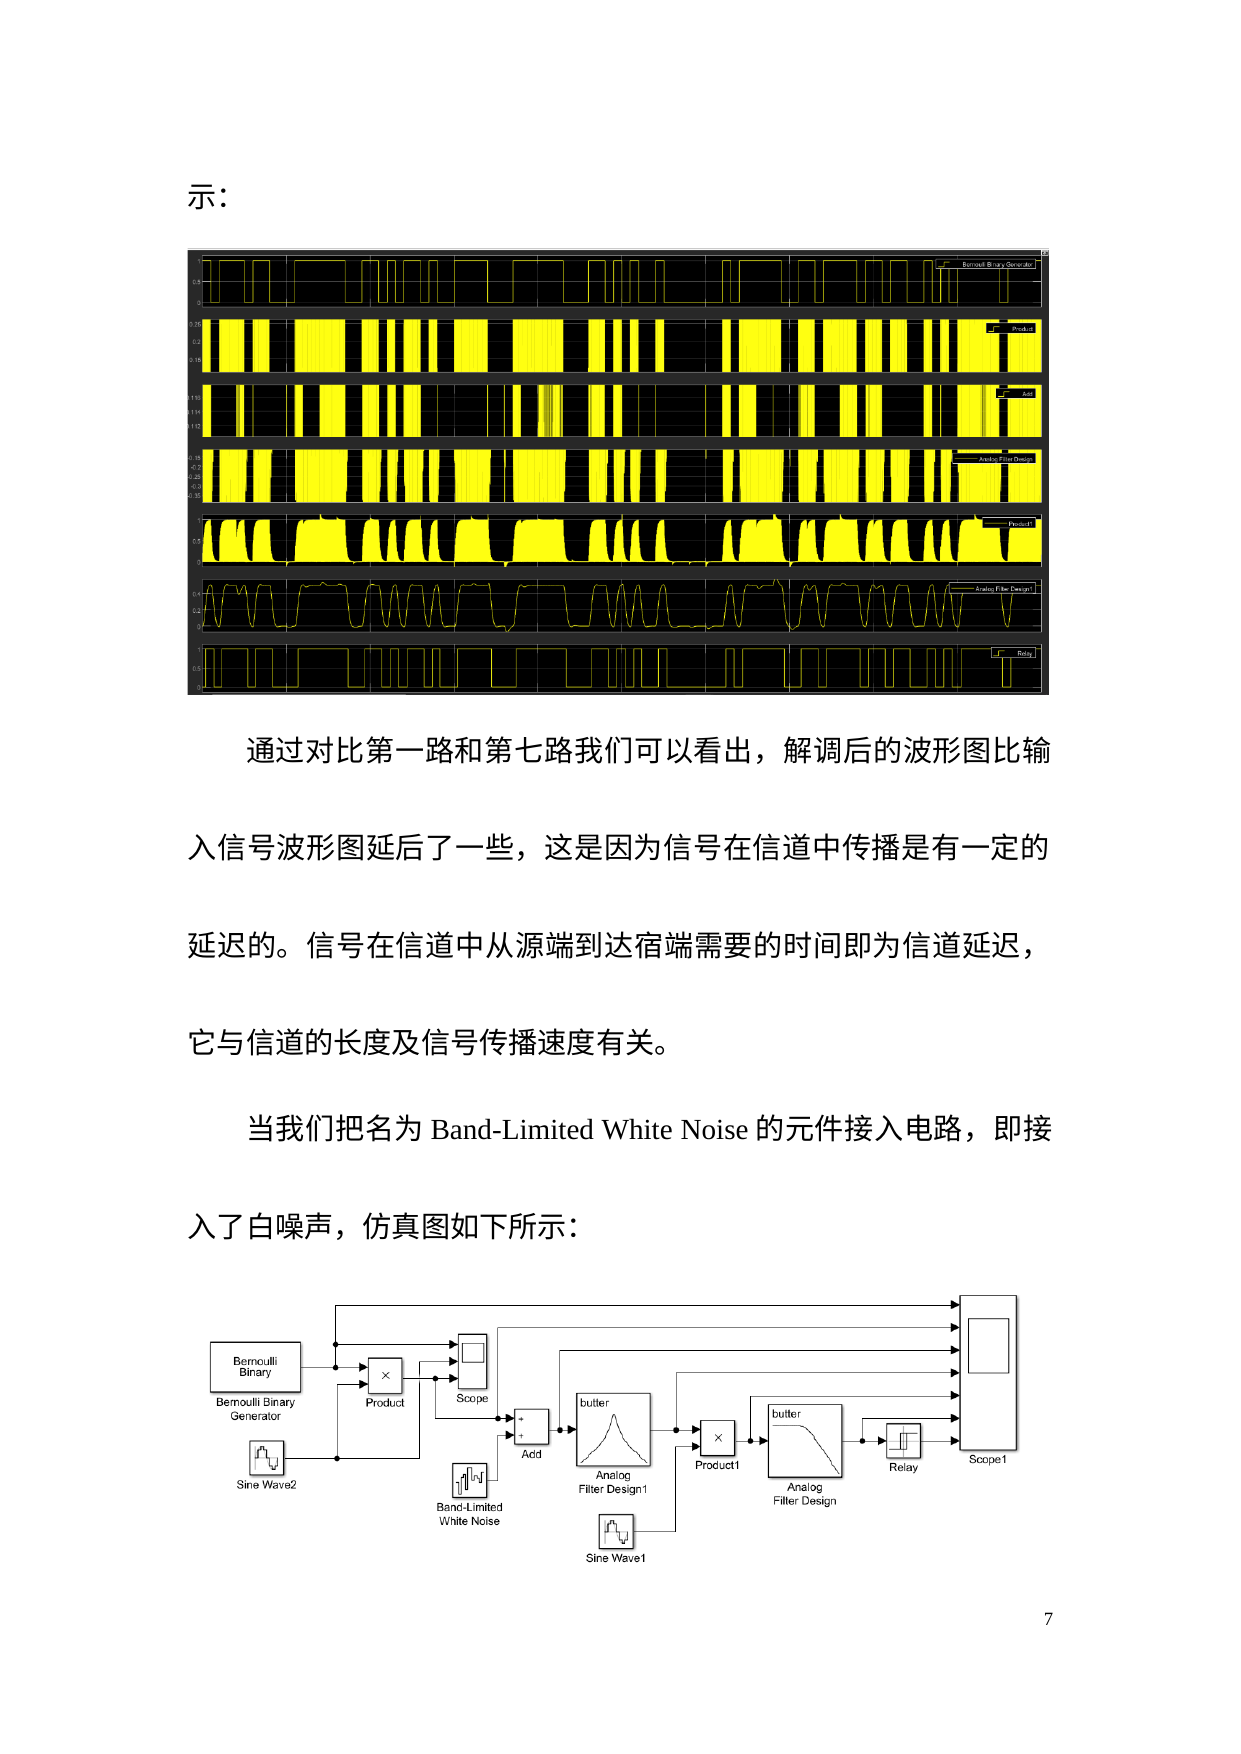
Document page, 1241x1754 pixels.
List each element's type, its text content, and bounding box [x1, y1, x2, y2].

text 通过对比第一路和第七路我们可以看出，解调后的波形图比输入信号波形图延后了一些，这是因为信号在信道中传播是有一定的延迟的。信号在信道中从源端到达宿端需要的时间即为信道延迟，它与信道的长度及信号传播速度有关。 [187, 716, 1053, 1073]
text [187, 162, 1053, 227]
picture [187, 1278, 1052, 1571]
text 当我们把名为Band-Limited White Noise的元件接入电路，即接入了白噪声，仿真图如下所示： [187, 1094, 1053, 1257]
picture [187, 248, 1049, 695]
